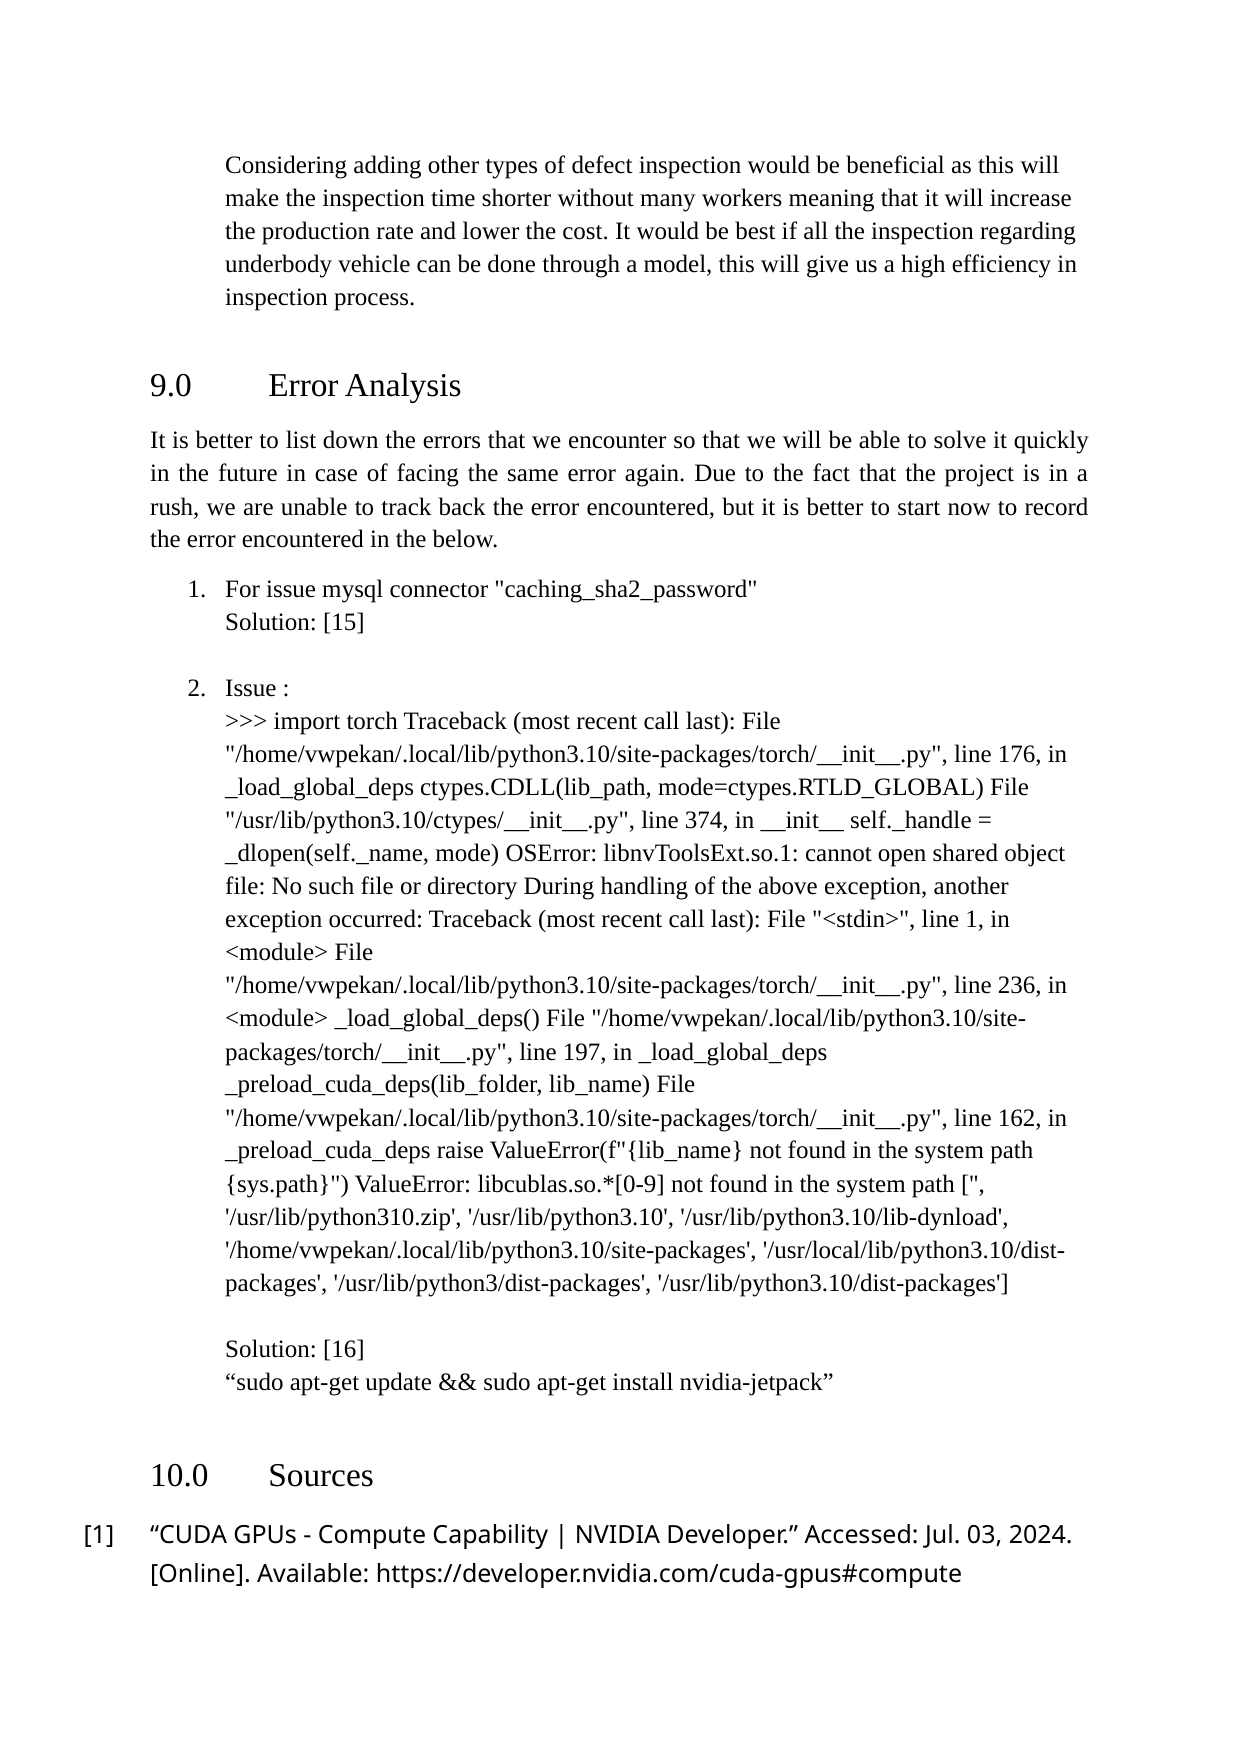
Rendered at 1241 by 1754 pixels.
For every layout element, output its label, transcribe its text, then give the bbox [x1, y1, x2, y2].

list Considering adding other types of defect inspection would be beneficial as this will make the inspection time shorter without many workers meaning that it will increase the production rate and lower the cost. It would be best if all the inspection regarding underbody vehicle can be done through a model, this will give us a high efficiency in inspection process. [225, 150, 1090, 311]
list Solution: [225, 1301, 1090, 1362]
list For issue mysql connector "caching_sha2_password" [187, 574, 1090, 603]
list “sudo apt-get update && sudo apt-get install nvidia-jetpack” [225, 1367, 1090, 1396]
list Solution: [225, 607, 1090, 636]
subtitle Sources [150, 1456, 1090, 1494]
list Issue : [187, 673, 1090, 702]
text It is better to list down the errors that we encounter so that we will be able to solve it quickly in the future in case of facing the same error again. Due to the fact that the project is in a rush, we are unable to track back the error encountered, but it is better to start now to record the error encountered in the below. [150, 426, 1090, 553]
subtitle Error Analysis [150, 365, 1090, 403]
list >>> import torch Traceback (most recent call last): File "/home/vwpekan/.local/lib/python3.10/site-packages/torch/__init__.py", line 176, in _load_global_deps ctypes.CDLL(lib_path, mode=ctypes.RTLD_GLOBAL) File "/usr/lib/python3.10/ctypes/__init__.py", line 374, in __init__ self._handle = _dlopen(self._name, mode) OSError: libnvToolsExt.so.1: cannot open shared object file: No such file or directory During handling of the above exception, another exception occurred: Traceback (most recent call last): File "<stdin>", line 1, in <module> File "/home/vwpekan/.local/lib/python3.10/site-packages/torch/__init__.py", line 236, in <module> _load_global_deps() File "/home/vwpekan/.local/lib/python3.10/site-packages/torch/__init__.py", line 197, in _load_global_deps _preload_cuda_deps(lib_folder, lib_name) File "/home/vwpekan/.local/lib/python3.10/site-packages/torch/__init__.py", line 162, in _preload_cuda_deps raise ValueError(f"{lib_name} not found in the system path {sys.path}") ValueError: libcublas.so.*[0-9] not found in the system path ['', '/usr/lib/python310.zip', '/usr/lib/python3.10', '/usr/lib/python3.10/lib-dynload', '/home/vwpekan/.local/lib/python3.10/site-packages', '/usr/local/lib/python3.10/dist-packages', '/usr/lib/python3/dist-packages', '/usr/lib/python3.10/dist-packages'] [225, 706, 1090, 1296]
